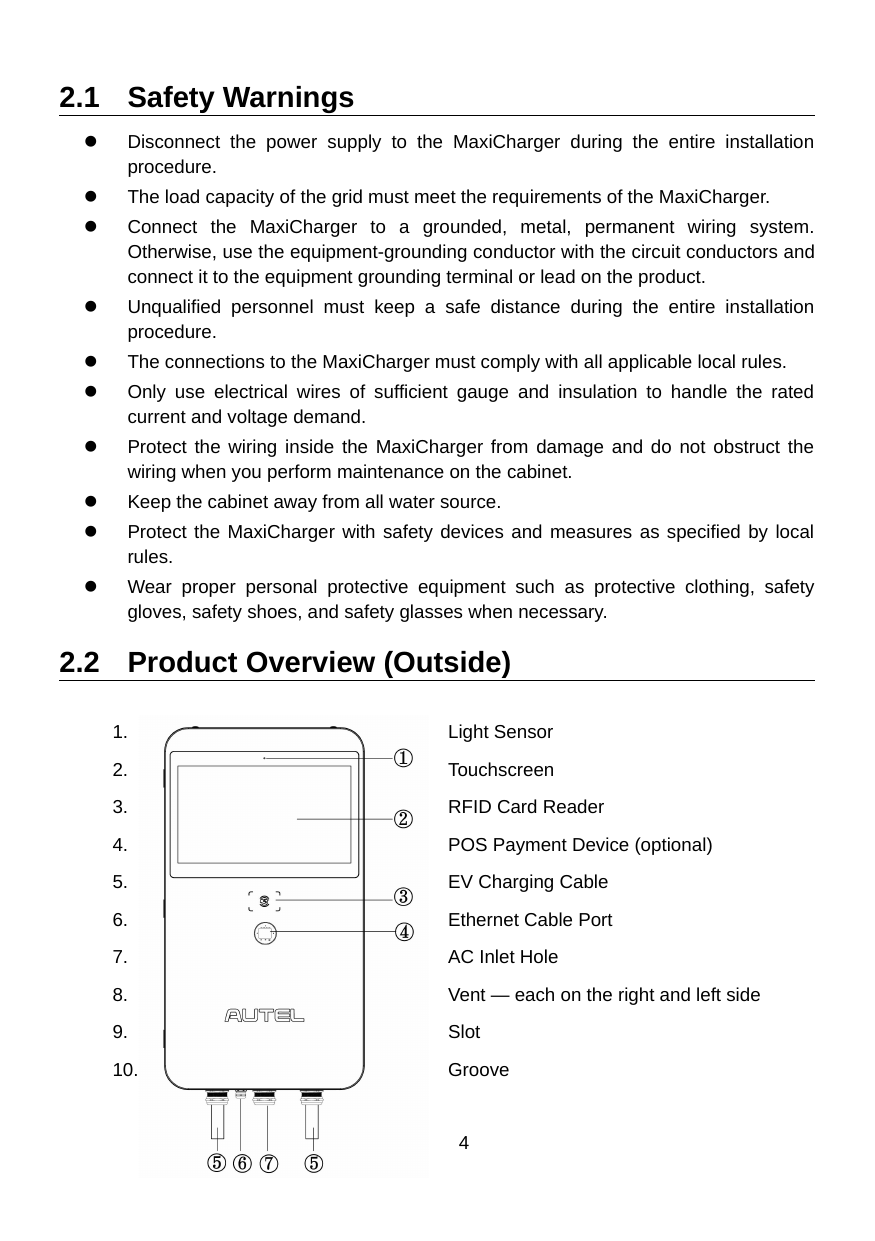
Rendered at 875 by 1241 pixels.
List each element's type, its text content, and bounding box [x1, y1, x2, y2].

subtitle Product Overview (Outside) [59, 649, 815, 680]
list POS Payment Device (optional) [430, 831, 815, 856]
list Ethernet Cable Port [430, 906, 815, 931]
list The load capacity of the grid must meet the requirements of the MaxiCharger. [83, 184, 815, 209]
list Slot [112, 1019, 138, 1044]
list Connect the MaxiCharger to a grounded, metal, permanent wiring system. Otherwise, use the equipment-grounding conductor with the circuit conductors and connect it to the equipment grounding terminal or lead on the product. [83, 214, 815, 289]
list Only use electrical wires of sufficient gauge and insulation to handle the rated current and voltage demand. [83, 379, 815, 429]
list Groove [430, 1056, 815, 1081]
list Unqualified personnel must keep a safe distance during the entire installation procedure. [83, 294, 815, 344]
list Vent — each on the right and left side [430, 981, 815, 1006]
list Disconnect the power supply to the MaxiCharger during the entire installation procedure. [83, 129, 815, 179]
list Groove [112, 1056, 138, 1081]
list The connections to the MaxiCharger must comply with all applicable local rules. [83, 349, 815, 374]
list Touchscreen [430, 756, 815, 781]
list Protect the MaxiCharger with safety devices and measures as specified by local rules. [83, 519, 815, 569]
list RFID Card Reader [430, 794, 815, 819]
subtitle Safety Warnings [59, 84, 815, 115]
list EV Charging Cable [430, 869, 815, 894]
list AC Inlet Hole [430, 944, 815, 969]
list Light Sensor [430, 719, 815, 744]
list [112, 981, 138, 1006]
list Slot [430, 1019, 815, 1044]
list Keep the cabinet away from all water source. [83, 489, 815, 514]
list Wear proper personal protective equipment such as protective clothing, safety gloves, safety shoes, and safety glasses when necessary. [83, 574, 815, 624]
list Protect the wiring inside the MaxiCharger from damage and do not obstruct the wiring when you perform maintenance on the cabinet. [83, 434, 815, 484]
